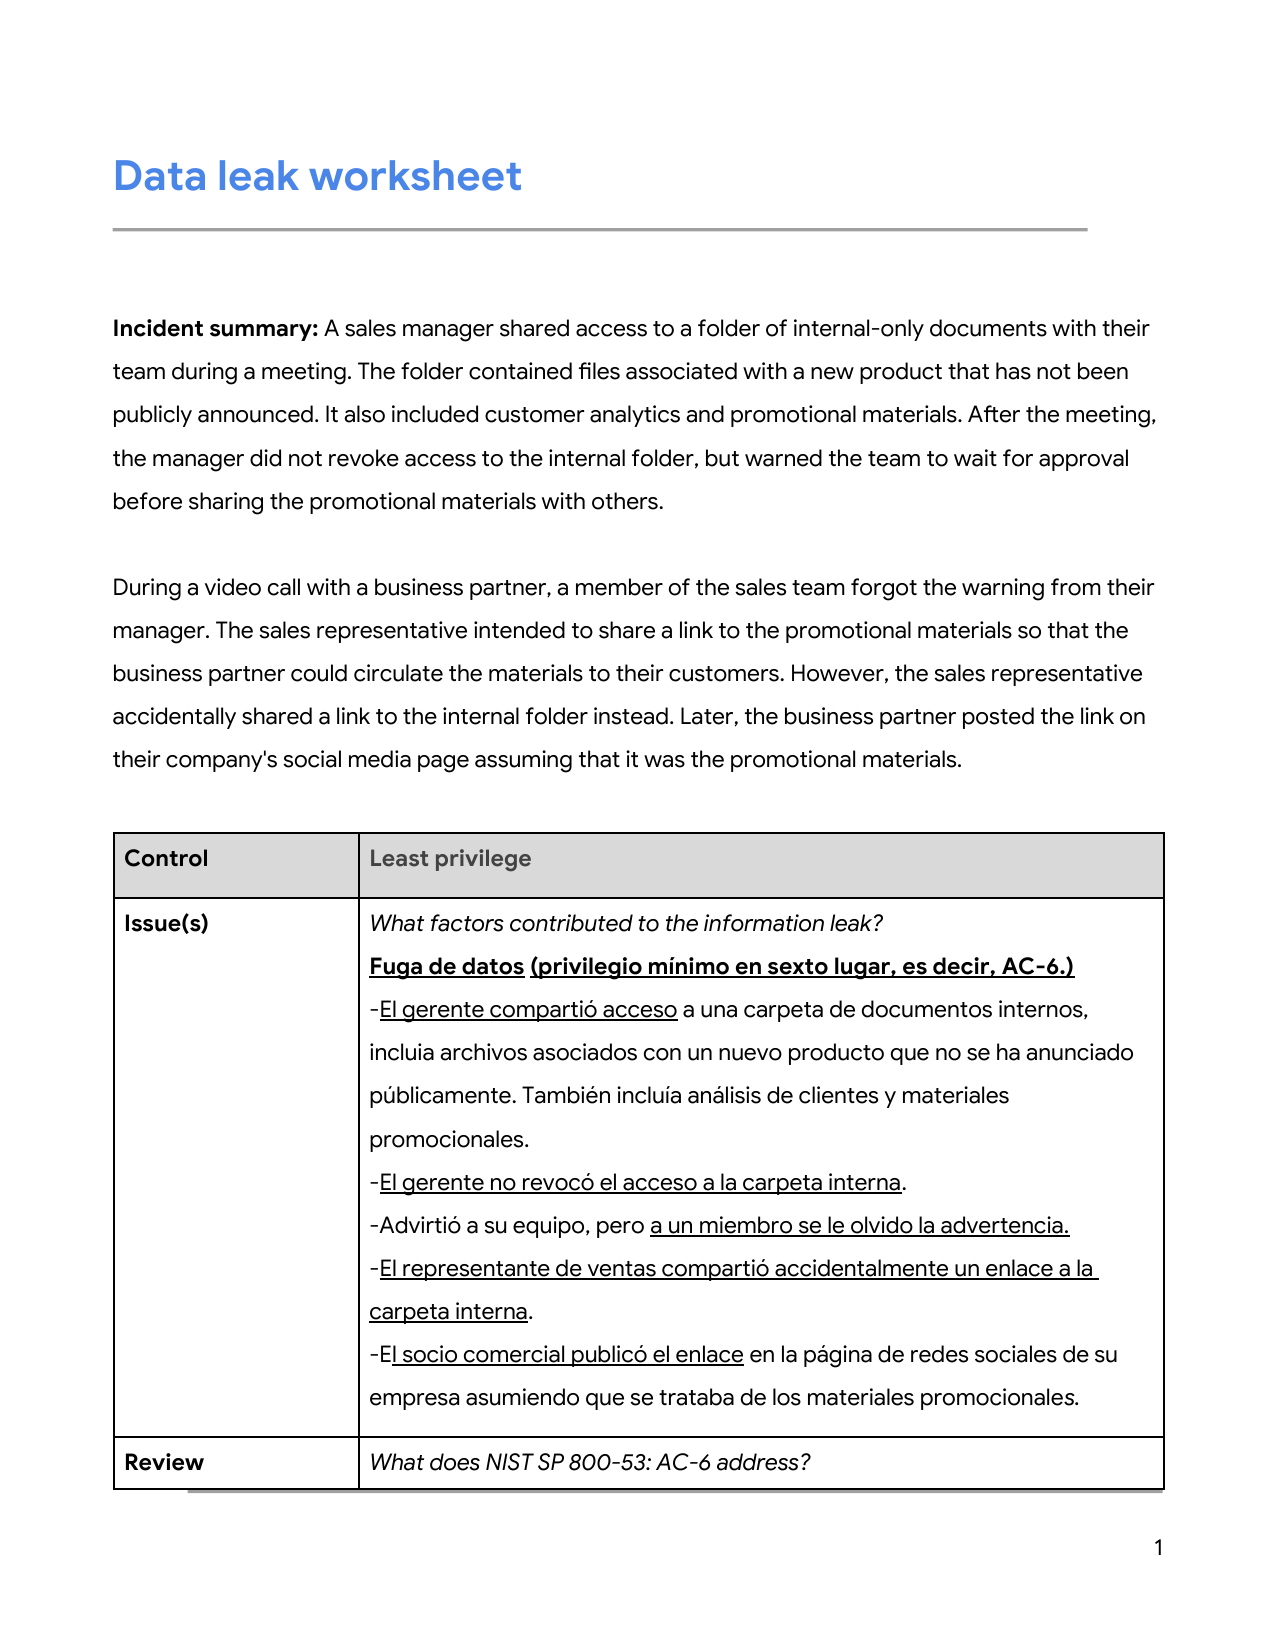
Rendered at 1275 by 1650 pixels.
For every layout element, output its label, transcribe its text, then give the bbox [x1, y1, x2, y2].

table_cell Review [115, 1438, 358, 1488]
table_cell Issue(s) [115, 899, 358, 1436]
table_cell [360, 1438, 1163, 1488]
table_cell What factors contributed to the information leak? Fuga de datos (privilegio mínimo en sexto lugar, es decir, AC-6.) -El gerente compartió acceso a una carpeta de documentos internos, incluia archivos asociados con un nuevo producto que no se ha anunciado públicamente. También incluía análisis de clientes y materiales promocionales. -El gerente no revocó el acceso a la carpeta interna. -Advirtió a su equipo, pero a un miembro se le olvido la advertencia. -El representante de ventas compartió accidentalmente un enlace a la carpeta interna. -El socio comercial publicó el enlace en la página de redes sociales de su empresa asumiendo que se trataba de los materiales promocionales. [360, 899, 1163, 1436]
table_header Control [115, 834, 358, 897]
text Incident summary: A sales manager shared access to a folder of internal-only documents with their team during a meeting. The folder contained files associated with a new product that has not been publicly announced. It also included customer analytics and promotional materials. After the meeting, the manager did not revoke access to the internal folder, but warned the team to wait for approval before sharing the promotional materials with others. [112, 314, 1162, 516]
table_header Least privilege [360, 834, 1163, 897]
subtitle Data leak worksheet [112, 150, 1125, 202]
text During a video call with a business partner, a member of the sales team forgot the warning from their manager. The sales representative intended to share a link to the promotional materials so that the business partner could circulate the materials to their customers. However, the sales representative accidentally shared a link to the internal folder instead. Later, the business partner posted the link on their company's social media page assuming that it was the promotional materials. [112, 573, 1162, 774]
